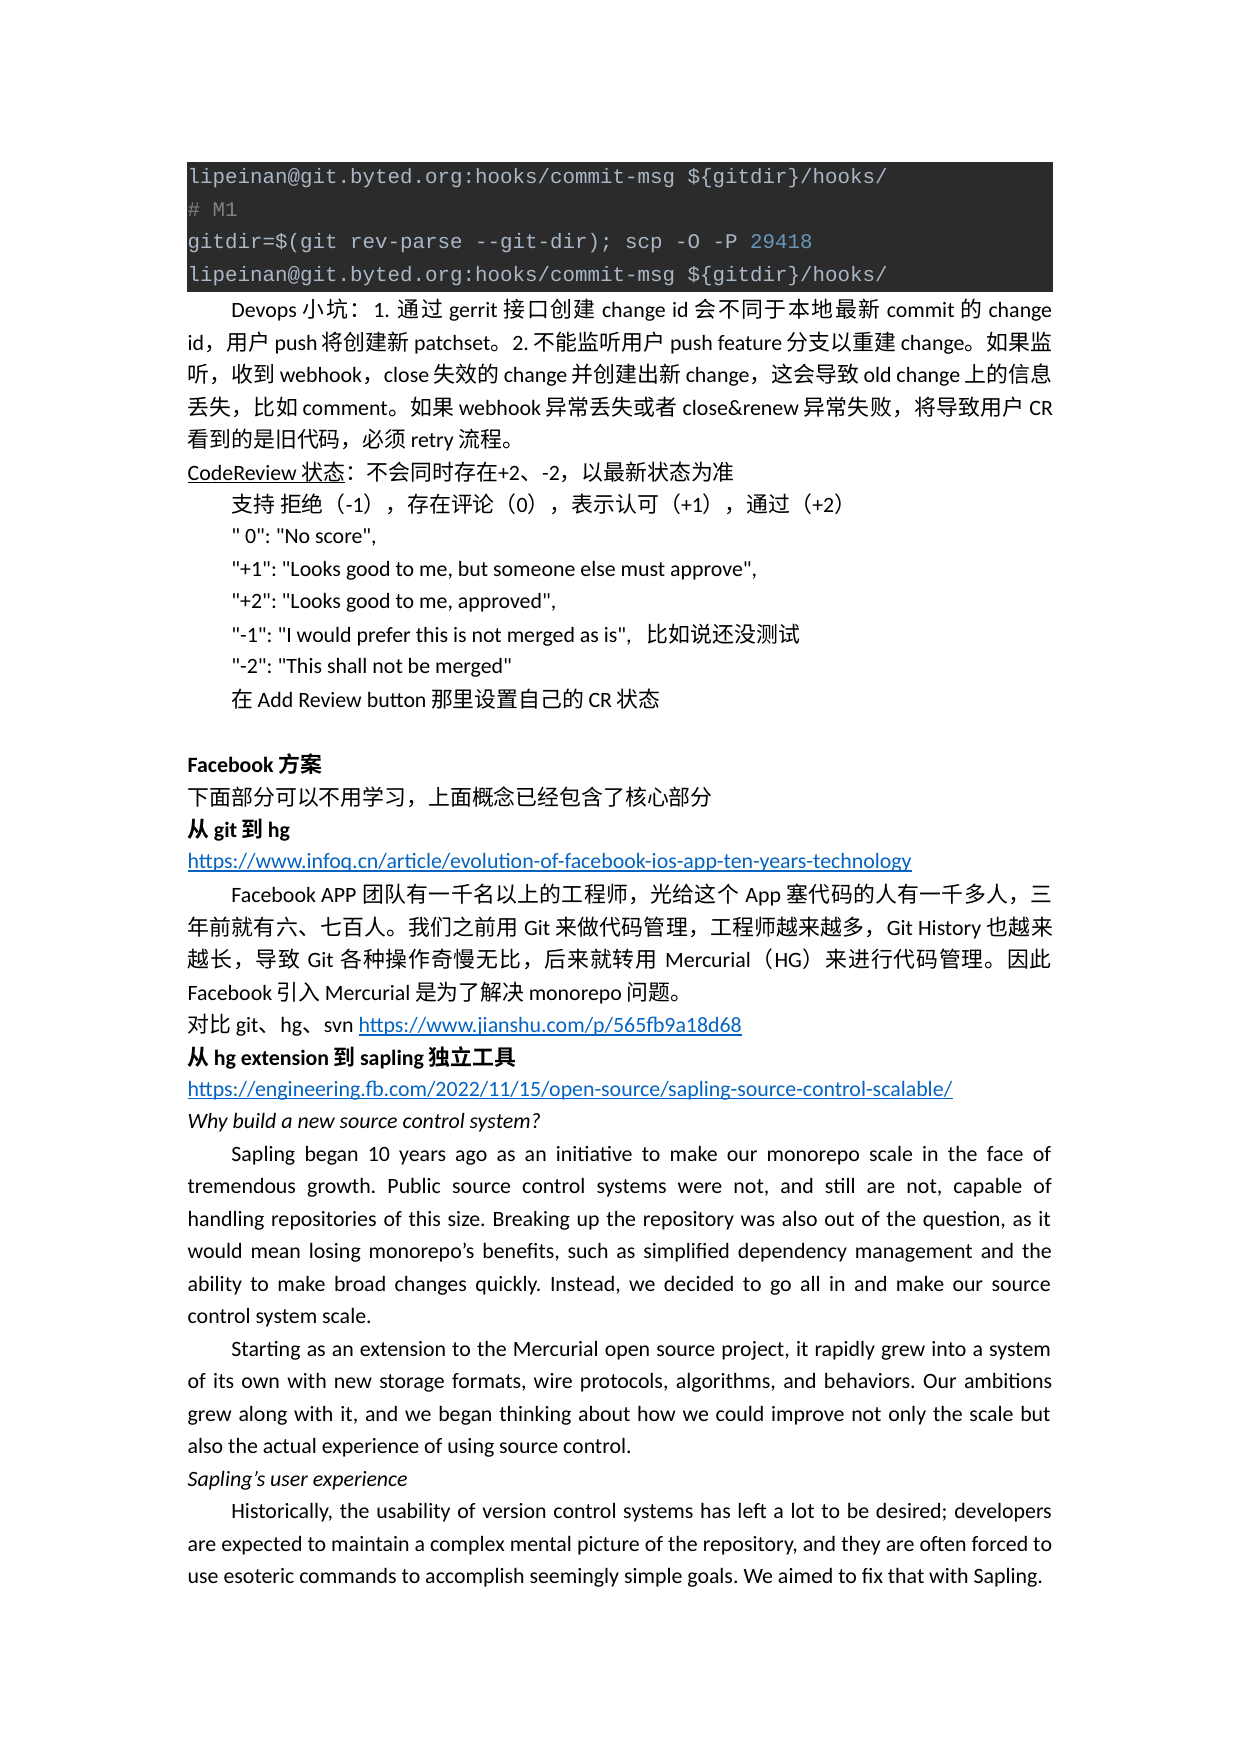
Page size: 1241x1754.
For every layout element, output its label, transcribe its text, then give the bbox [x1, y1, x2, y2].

text Sapling began 10 years ago as an initiative to make our monorepo scale in the face of tremendous growth. Public source control systems were not, and still are not, capable of handling repositories of this size. Breaking up the repository was also out of the question, as it would mean losing monorepo’s benefits, such as simplified dependency management and the ability to make broad changes quickly. Instead, we decided to go all in and make our source control system scale. [187, 1137, 1053, 1332]
text "-1": "I would prefer this is not merged as is", 比如说还没测试 [231, 617, 1053, 649]
text 从git到hg [187, 812, 1053, 844]
text Sapling’s user experience [187, 1462, 1053, 1494]
text Facebook方案 [187, 747, 1053, 779]
text Facebook APP 团队有一千名以上的工程师，光给这个 App 塞代码的人有一千多人，三年前就有六、七百人。我们之前用 Git 来做代码管理，工程师越来越多，Git History 也越来越长，导致 Git 各种操作奇慢无比，后来就转用 Mercurial（HG）来进行代码管理。因此Facebook引入Mercurial是为了解决monorepo问题。 [187, 877, 1053, 1007]
text https://engineering.fb.com/2022/11/15/open-source/sapling-source-control-scalable/ [187, 1072, 1053, 1104]
text Why build a new source control system? [187, 1104, 1053, 1137]
text Historically, the usability of version control systems has left a lot to be desired; developers are expected to maintain a complex mental picture of the repository, and they are often forced to use esoteric commands to accomplish seemingly simple goals. We aimed to fix that with Sapling. [187, 1494, 1053, 1592]
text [187, 162, 1053, 292]
text "-2": "This shall not be merged" [231, 649, 1053, 682]
text 从hg extension到sapling独立工具 [187, 1039, 1053, 1072]
text 对比git、hg、svn https://www.jianshu.com/p/565fb9a18d68 [187, 1007, 1053, 1039]
text "+2": "Looks good to me, approved", [231, 584, 1053, 617]
text https://www.infoq.cn/article/evolution-of-facebook-ios-app-ten-years-technology [187, 844, 1053, 877]
text Devops小坑：1. 通过gerrit接口创建change id会不同于本地最新commit的change id，用户push将创建新patchset。2. 不能监听用户push feature分支以重建change。如果监听，收到webhook，close失效的change并创建出新change，这会导致old change上的信息丢失，比如comment。如果webhook异常丢失或者close&renew异常失败，将导致用户CR看到的是旧代码，必须retry流程。 [187, 292, 1053, 454]
text CodeReview状态：不会同时存在+2、-2，以最新状态为准 [187, 454, 1053, 487]
text 支持 拒绝（-1），存在评论（0），表示认可（+1），通过（+2） [231, 487, 1053, 519]
text "+1": "Looks good to me, but someone else must approve", [231, 552, 1053, 584]
text Starting as an extension to the Mercurial open source project, it rapidly grew into a system of its own with new storage formats, wire protocols, algorithms, and behaviors. Our ambitions grew along with it, and we began thinking about how we could improve not only the scale but also the actual experience of using source control. [187, 1332, 1053, 1462]
text " 0": "No score", [231, 519, 1053, 552]
text 在Add Review button那里设置自己的CR状态 [187, 682, 1053, 714]
text 下面部分可以不用学习，上面概念已经包含了核心部分 [187, 779, 1053, 812]
